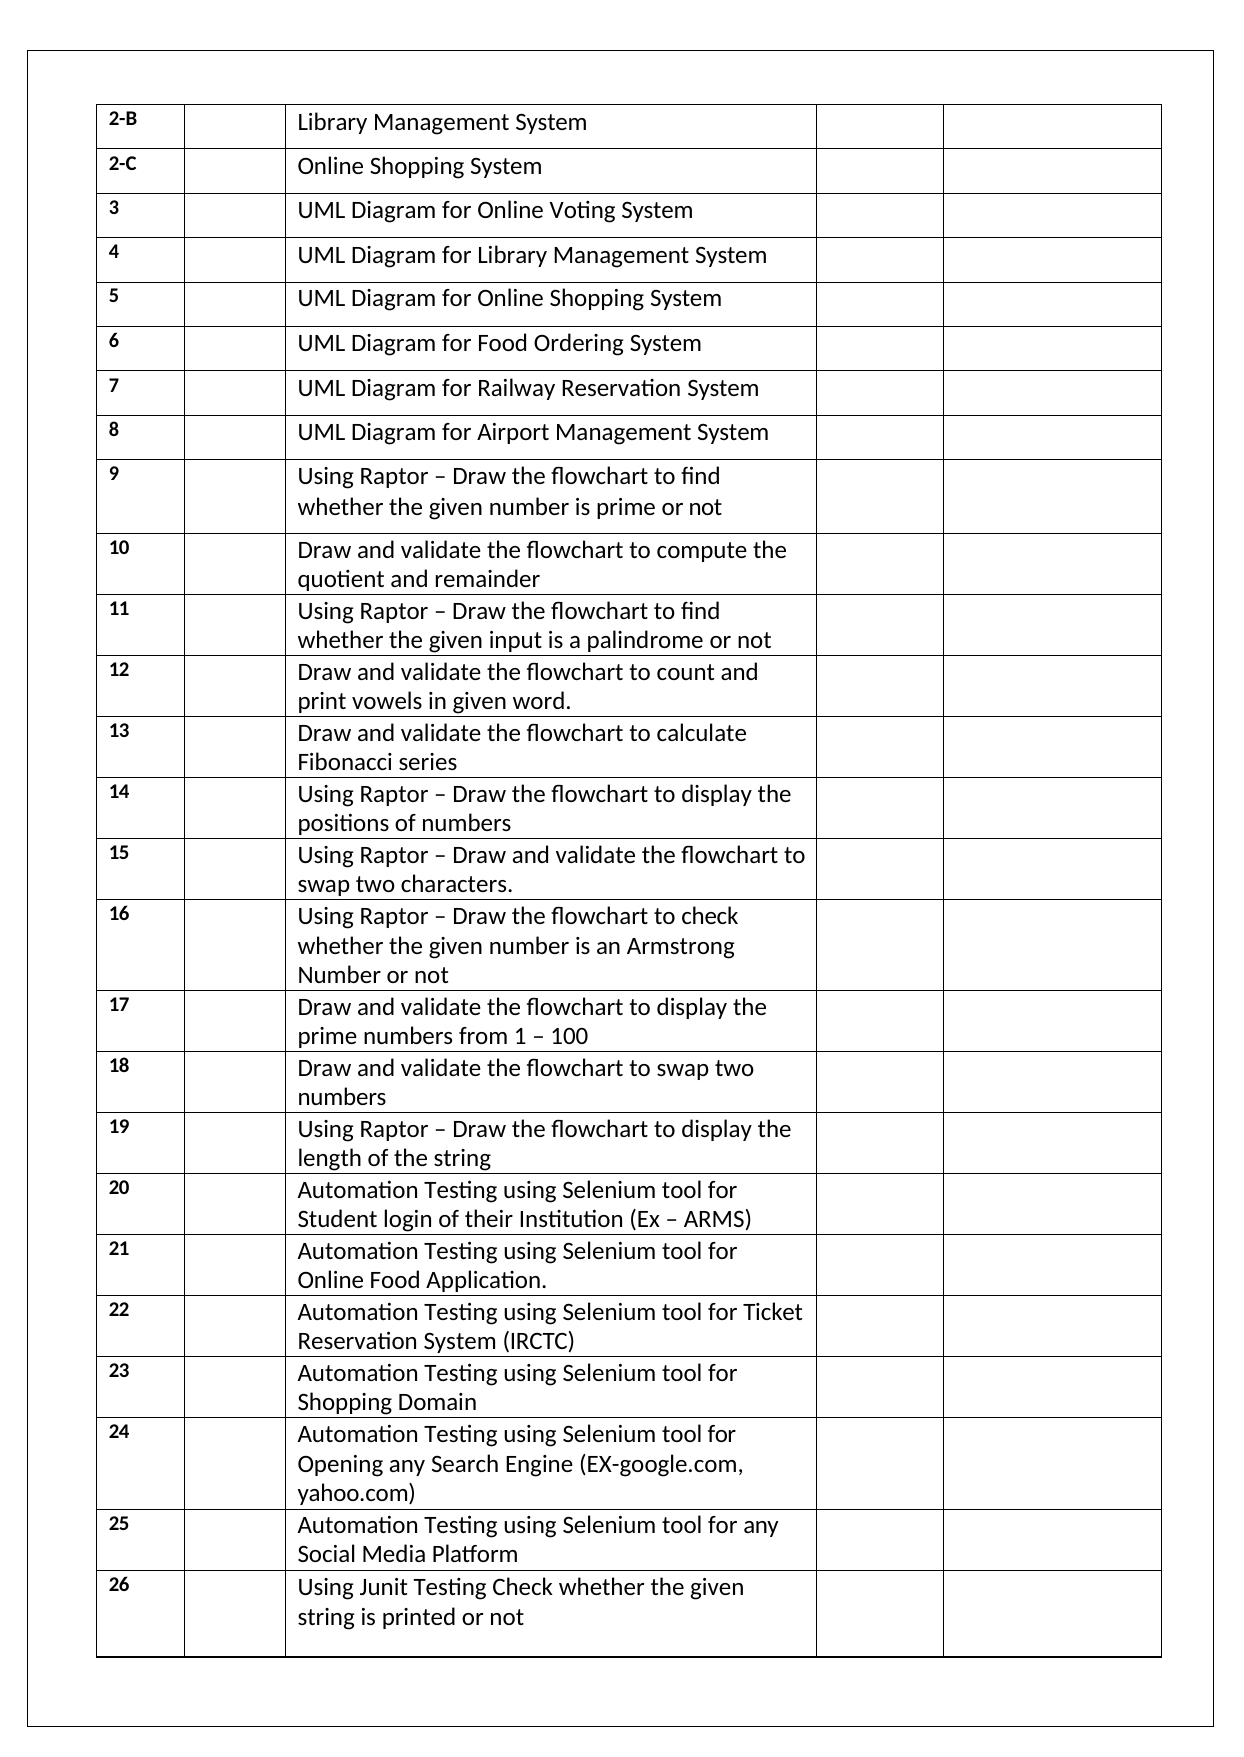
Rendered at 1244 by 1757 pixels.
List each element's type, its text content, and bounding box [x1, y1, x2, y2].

table_cell [944, 991, 1161, 1051]
table_cell [817, 283, 943, 326]
table_cell [185, 1357, 285, 1417]
table_cell 26 [97, 1571, 184, 1656]
table_cell [185, 991, 285, 1051]
table_cell [944, 416, 1161, 459]
table_cell Draw and validate the flowchart to count and print vowels in given word. [286, 656, 816, 716]
table_header 2-B [97, 105, 184, 148]
table_cell Automation Testing using Selenium tool for Student login of their Institution (Ex – ARMS) [286, 1174, 816, 1234]
table_cell [817, 1510, 943, 1570]
table_cell UML Diagram for Food Ordering System [286, 327, 816, 370]
table_cell [944, 717, 1161, 777]
table_cell [944, 1052, 1161, 1112]
table_cell [185, 1052, 285, 1112]
table_cell 19 [97, 1113, 184, 1173]
table_cell Using Raptor – Draw the flowchart to find whether the given input is a palindrome or not [286, 595, 816, 655]
table_header [817, 105, 943, 148]
table_cell Automation Testing using Selenium tool for Online Food Application. [286, 1235, 816, 1295]
table_cell [944, 149, 1161, 193]
table_cell Draw and validate the flowchart to swap two numbers [286, 1052, 816, 1112]
table_cell [944, 1174, 1161, 1234]
table_cell [944, 1510, 1161, 1570]
table_cell [944, 534, 1161, 594]
table_cell Draw and validate the flowchart to calculate Fibonacci series [286, 717, 816, 777]
table_cell [817, 991, 943, 1051]
table_cell 24 [97, 1418, 184, 1508]
table_cell Using Raptor – Draw the flowchart to check whether the given number is an Armstrong Number or not [286, 900, 816, 990]
table_cell 14 [97, 778, 184, 838]
table_cell Online Shopping System [286, 149, 816, 193]
table_cell [817, 194, 943, 237]
table_cell 23 [97, 1357, 184, 1417]
table_cell 11 [97, 595, 184, 655]
table_cell [944, 839, 1161, 899]
table_cell Automation Testing using Selenium tool for Opening any Search Engine (EX-google.com, yahoo.com) [286, 1418, 816, 1508]
table_cell 9 [97, 460, 184, 533]
table_cell [185, 534, 285, 594]
table_cell UML Diagram for Railway Reservation System [286, 371, 816, 415]
table_cell [185, 238, 285, 282]
table_cell [185, 194, 285, 237]
table_cell Using Raptor – Draw the flowchart to find whether the given number is prime or not [286, 460, 816, 533]
table_cell [817, 1357, 943, 1417]
table_cell [185, 1235, 285, 1295]
table_cell [944, 327, 1161, 370]
table_cell [944, 1571, 1161, 1656]
table_cell [944, 1357, 1161, 1417]
table_cell 5 [97, 283, 184, 326]
table_cell 22 [97, 1296, 184, 1356]
table_cell [185, 460, 285, 533]
table_cell [817, 534, 943, 594]
table_cell 3 [97, 194, 184, 237]
table_cell [944, 595, 1161, 655]
table_cell [185, 717, 285, 777]
table_cell [817, 717, 943, 777]
table_cell 16 [97, 900, 184, 990]
table_cell 2-C [97, 149, 184, 193]
table_cell [944, 371, 1161, 415]
table_cell Using Raptor – Draw and validate the flowchart to swap two characters. [286, 839, 816, 899]
table_cell Using Raptor – Draw the flowchart to display the length of the string [286, 1113, 816, 1173]
table_cell [185, 595, 285, 655]
table_cell 4 [97, 238, 184, 282]
table_cell [944, 194, 1161, 237]
table_cell UML Diagram for Online Shopping System [286, 283, 816, 326]
table_cell 6 [97, 327, 184, 370]
table_cell UML Diagram for Online Voting System [286, 194, 816, 237]
table_cell Automation Testing using Selenium tool for Ticket Reservation System (IRCTC) [286, 1296, 816, 1356]
table_cell [817, 149, 943, 193]
table_cell [185, 327, 285, 370]
table_cell [185, 1113, 285, 1173]
table_cell [944, 238, 1161, 282]
table_cell [817, 460, 943, 533]
table_cell 15 [97, 839, 184, 899]
table_cell UML Diagram for Airport Management System [286, 416, 816, 459]
table_cell [185, 283, 285, 326]
table_cell 20 [97, 1174, 184, 1234]
table_cell [817, 1052, 943, 1112]
table_cell [817, 371, 943, 415]
table_cell 18 [97, 1052, 184, 1112]
table_cell [185, 839, 285, 899]
table_cell Automation Testing using Selenium tool for any Social Media Platform [286, 1510, 816, 1570]
table_cell [817, 327, 943, 370]
table_cell [817, 839, 943, 899]
table_cell [817, 1174, 943, 1234]
table_cell [817, 595, 943, 655]
table_cell [185, 1571, 285, 1656]
table_cell [944, 460, 1161, 533]
table_cell [944, 1296, 1161, 1356]
table_cell [817, 1296, 943, 1356]
table_cell [944, 778, 1161, 838]
table_cell [817, 1418, 943, 1508]
table_cell [185, 416, 285, 459]
table_cell Draw and validate the flowchart to compute the quotient and remainder [286, 534, 816, 594]
table_cell Automation Testing using Selenium tool for Shopping Domain [286, 1357, 816, 1417]
table_cell 7 [97, 371, 184, 415]
table_cell [185, 1510, 285, 1570]
table_cell UML Diagram for Library Management System [286, 238, 816, 282]
table_cell Using Raptor – Draw the flowchart to display the positions of numbers [286, 778, 816, 838]
table_cell 10 [97, 534, 184, 594]
table_cell 21 [97, 1235, 184, 1295]
table_cell [817, 1571, 943, 1656]
table_cell 8 [97, 416, 184, 459]
table_cell [944, 900, 1161, 990]
table_cell 25 [97, 1510, 184, 1570]
table_cell [817, 778, 943, 838]
table_cell [185, 778, 285, 838]
table_cell [185, 1174, 285, 1234]
table_cell [185, 1418, 285, 1508]
table_cell Using Junit Testing Check whether the given string is printed or not [286, 1571, 816, 1656]
table_cell [817, 416, 943, 459]
table_cell [817, 1235, 943, 1295]
table_cell 12 [97, 656, 184, 716]
table_cell [944, 1113, 1161, 1173]
table_header [185, 105, 285, 148]
table_cell [185, 1296, 285, 1356]
table_cell [944, 1418, 1161, 1508]
table_cell [944, 656, 1161, 716]
table_header Library Management System [286, 105, 816, 148]
table_cell [944, 283, 1161, 326]
table_cell [817, 1113, 943, 1173]
table_cell 13 [97, 717, 184, 777]
table_cell [944, 1235, 1161, 1295]
table_cell [817, 238, 943, 282]
table_cell [185, 149, 285, 193]
table_header [944, 105, 1161, 148]
table_cell [817, 656, 943, 716]
table_cell [185, 371, 285, 415]
table_cell Draw and validate the flowchart to display the prime numbers from 1 – 100 [286, 991, 816, 1051]
table_cell [185, 656, 285, 716]
table_cell [817, 900, 943, 990]
table_cell 17 [97, 991, 184, 1051]
table_cell [185, 900, 285, 990]
